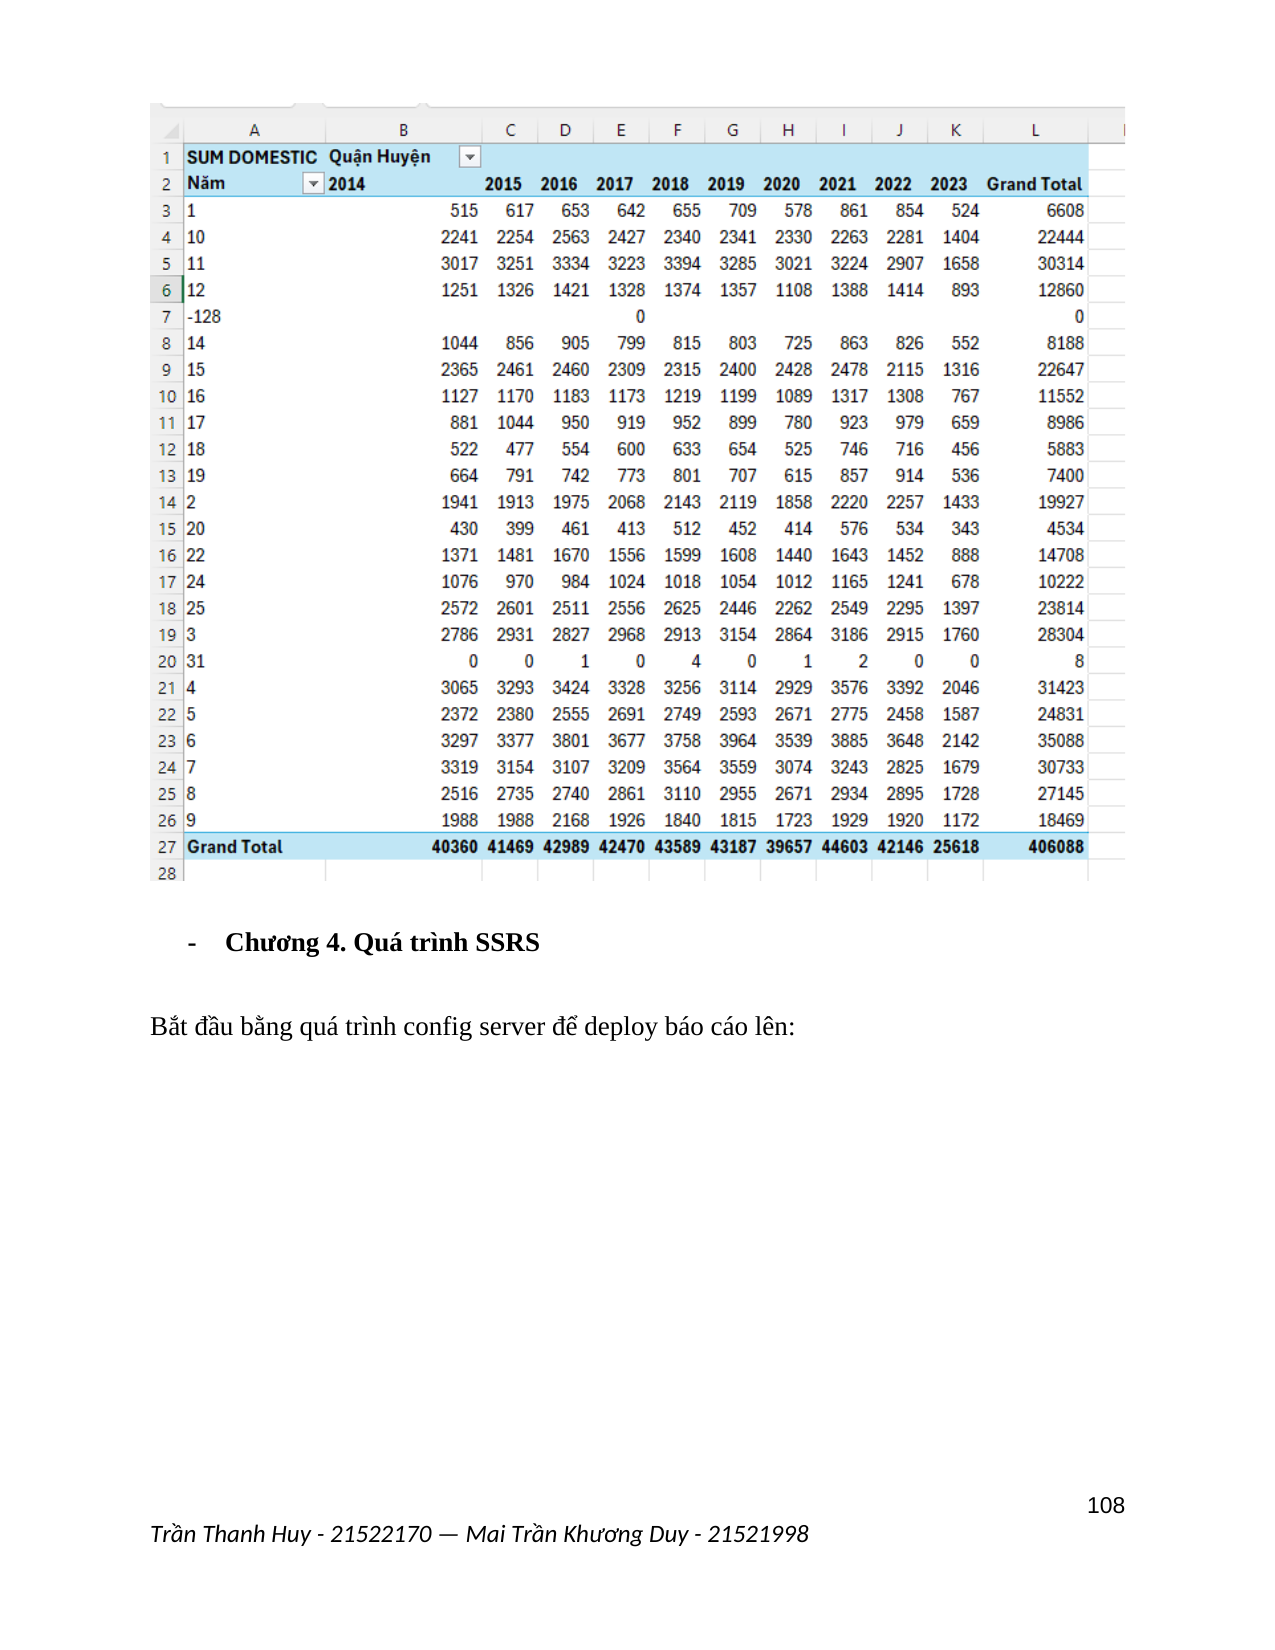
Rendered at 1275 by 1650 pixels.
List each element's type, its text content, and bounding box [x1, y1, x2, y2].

text Bắt đầu bằng quá trình config server để deploy báo cáo lên: [150, 1010, 1125, 1041]
picture [150, 103, 1125, 881]
subtitle Chương 4. Quá trình SSRS [187, 926, 1125, 957]
